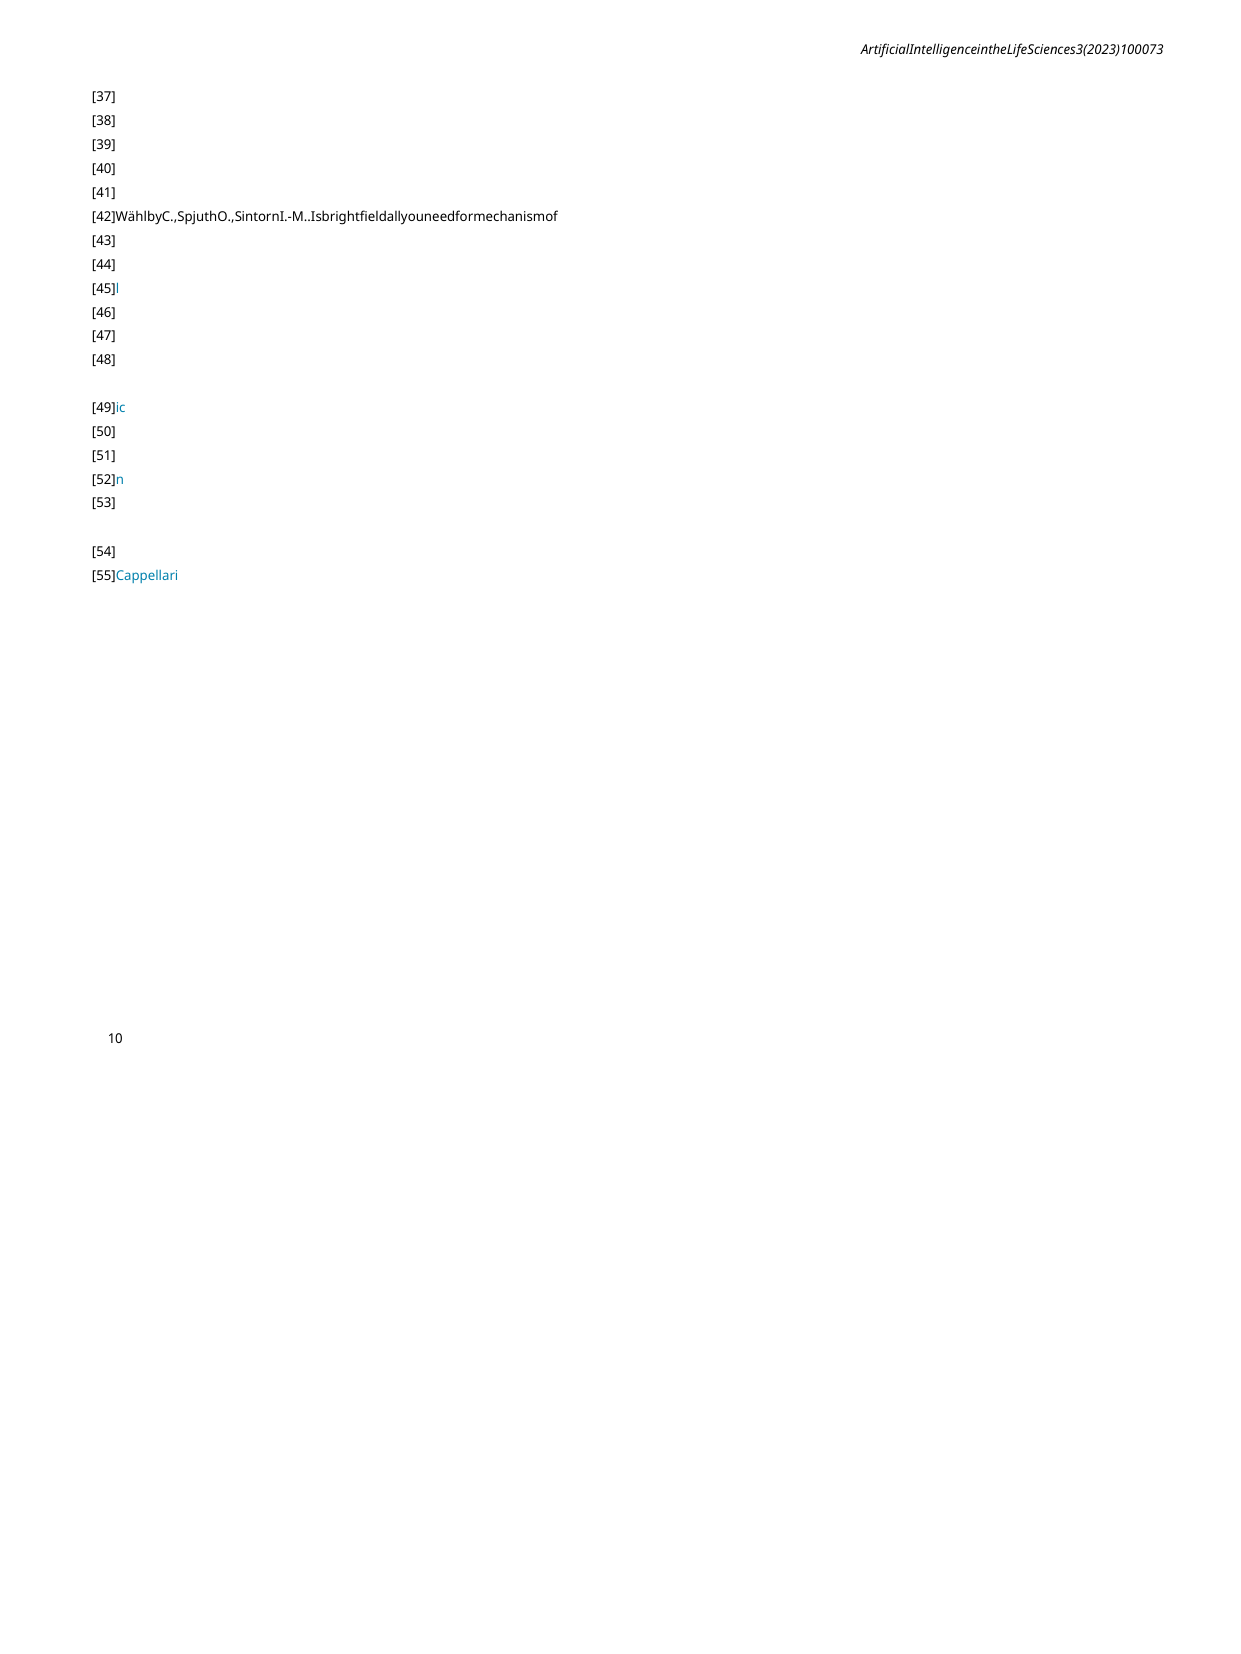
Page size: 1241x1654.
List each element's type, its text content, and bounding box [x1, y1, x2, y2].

text [55]Cappellari [92, 567, 1163, 584]
text [41] [92, 184, 1166, 201]
text [48] [92, 351, 1163, 368]
text [40] [92, 160, 1163, 177]
text [49]ic [92, 399, 1163, 416]
text [54] [92, 543, 1166, 560]
text [52]n [92, 471, 1163, 488]
text [45]l [92, 280, 1166, 296]
text [42]WählbyC.,SpjuthO.,SintornI.-M..Isbrightfieldallyouneedformechanismof [92, 208, 1163, 224]
text [38] [92, 112, 1166, 129]
text [44] [92, 256, 1166, 272]
text [43] [92, 232, 1163, 248]
text ArtificialIntelligenceintheLifeSciences3(2023)100073 [79, 35, 1163, 59]
text 10 [79, 1025, 151, 1049]
text [47] [92, 327, 1163, 344]
text [37] [92, 88, 1163, 105]
text [46] [92, 304, 1163, 320]
text [50] [92, 423, 1163, 440]
text [39] [92, 136, 1163, 153]
text [53] [92, 488, 1166, 512]
text [51] [92, 447, 1166, 464]
